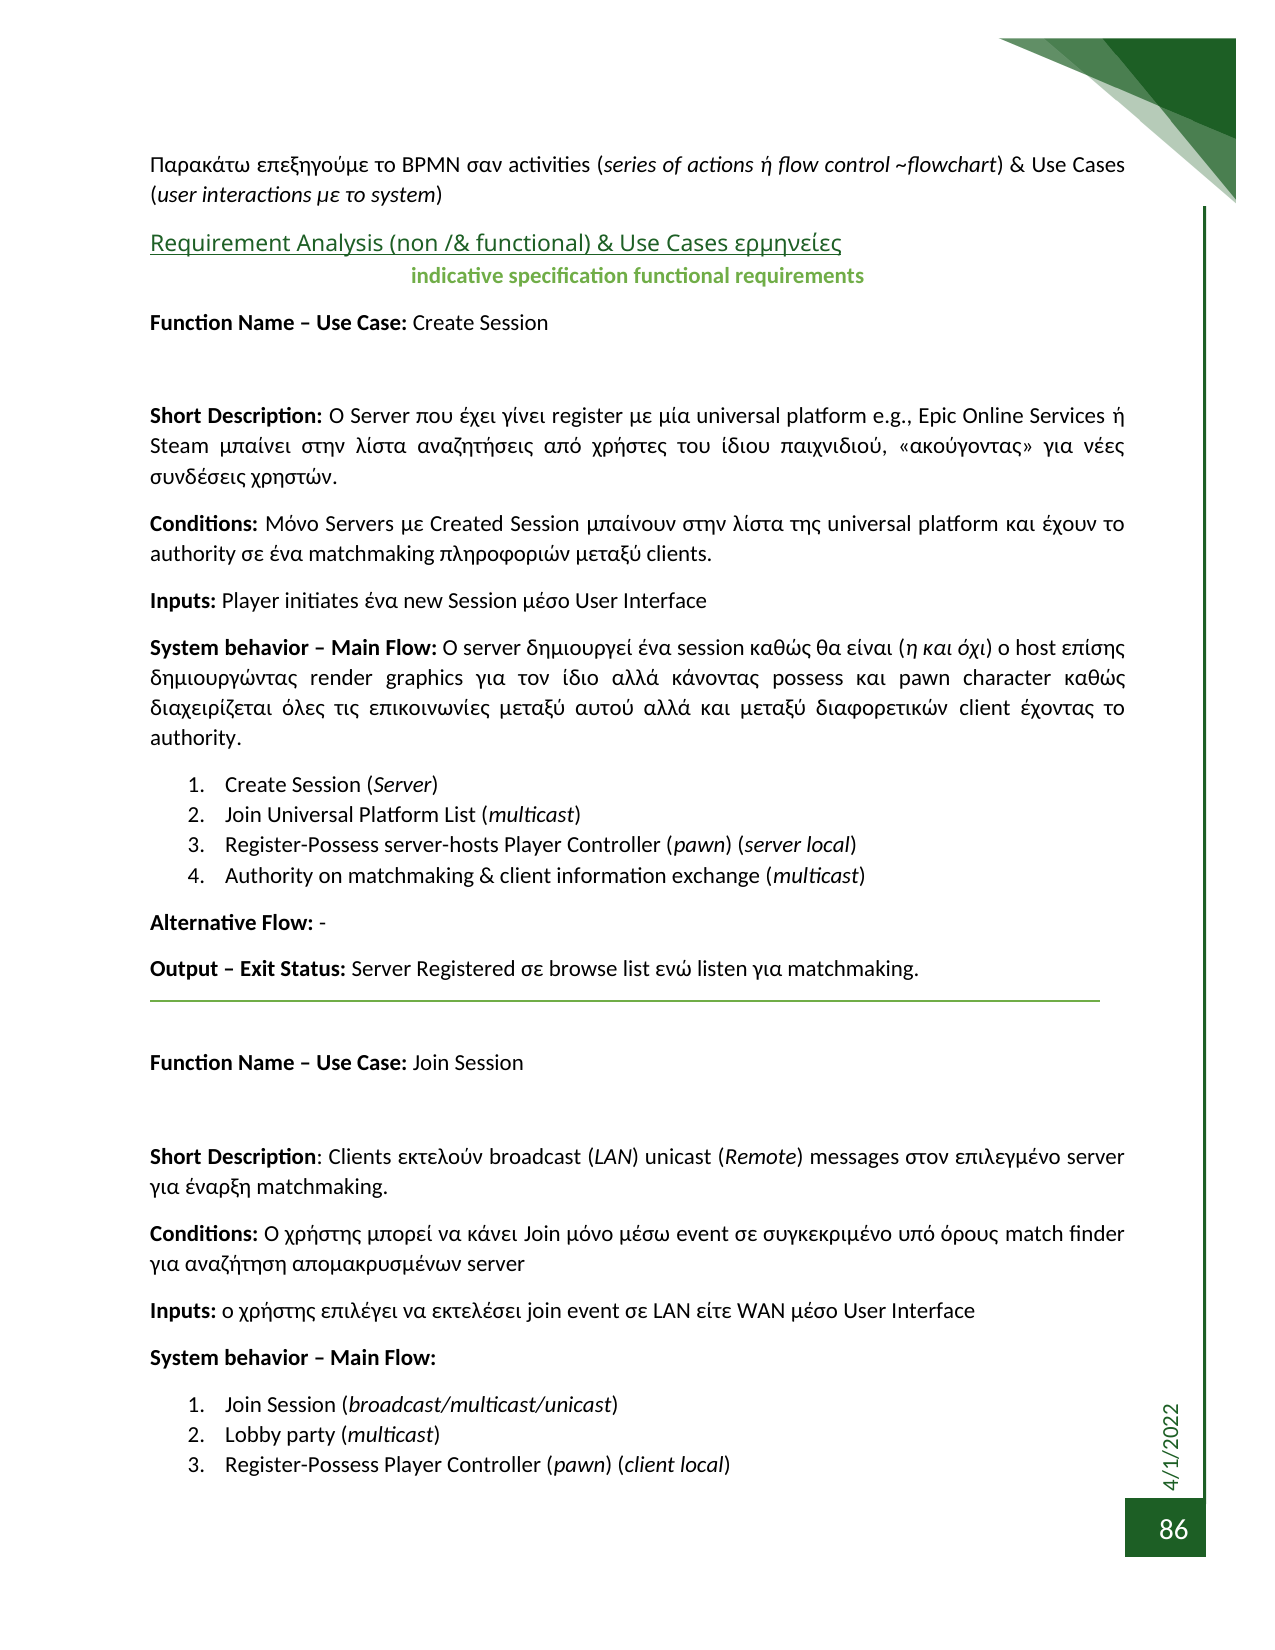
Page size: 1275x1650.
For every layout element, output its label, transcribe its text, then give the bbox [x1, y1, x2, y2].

list Lobby party (multicast) [187, 1420, 1125, 1448]
text System behavior – Main Flow: [150, 1343, 1125, 1371]
list Authority on matchmaking & client information exchange (multicast) [187, 861, 1125, 889]
text Short Description: Ο Server που έχει γίνει register με μία universal platform e.g., Epic Online Services ή Steam μπαίνει στην λίστα αναζητήσεις από χρήστες του ίδιου παιχνιδιού, «ακούγοντας» για νέες συνδέσεις χρηστών. [150, 401, 1125, 490]
text Conditions: Μόνο Servers με Created Session μπαίνουν στην λίστα της universal platform και έχουν το authority σε ένα matchmaking πληροφοριών μεταξύ clients. [150, 509, 1125, 567]
list Register-Possess server-hosts Player Controller (pawn) (server local) [187, 831, 1125, 859]
list Create Session (Server) [187, 770, 1125, 798]
list Register-Possess Player Controller (pawn) (client local) [187, 1450, 1125, 1478]
text Alternative Flow: - [150, 908, 1125, 936]
text Inputs: Player initiates ένα new Session μέσο User Interface [150, 586, 1125, 614]
text Short Description: Clients εκτελούν broadcast (LAN) unicast (Remote) messages στον επιλεγμένο server για έναρξη matchmaking. [150, 1142, 1125, 1200]
list Join Universal Platform List (multicast) [187, 800, 1125, 828]
text Output – Exit Status: Server Registered σε browse list ενώ listen για matchmaking. [150, 954, 1125, 983]
text Παρακάτω επεξηγούμε το BPMN σαν activities (series of actions ή flow control ~flowchart) & Use Cases (user interactions με το system) [150, 150, 1125, 208]
text Function Name – Use Case: Create Session [150, 308, 1125, 336]
text System behavior – Main Flow: Ο server δημιουργεί ένα session καθώς θα είναι (η και όχι) ο host επίσης δημιουργώντας render graphics για τον ίδιο αλλά κάνοντας possess και pawn character καθώς διαχειρίζεται όλες τις επικοινωνίες μεταξύ αυτού αλλά και μεταξύ διαφορετικών client έχοντας το authority. [150, 633, 1125, 751]
text indicative specification functional requirements [150, 261, 1125, 289]
text Conditions: Ο χρήστης μπορεί να κάνει Join μόνο μέσω event σε συγκεκριμένο υπό όρους match finder για αναζήτηση απομακρυσμένων server [150, 1219, 1125, 1277]
text Inputs: ο χρήστης επιλέγει να εκτελέσει join event σε LAN είτε WAN μέσο User Interface [150, 1296, 1125, 1324]
text Function Name – Use Case: Join Session [150, 1048, 1125, 1076]
list Join Session (broadcast/multicast/unicast) [187, 1390, 1125, 1418]
picture [997, 38, 1236, 204]
subtitle Requirement Analysis (non /& functional) & Use Cases ερμηνείες [150, 227, 1125, 258]
